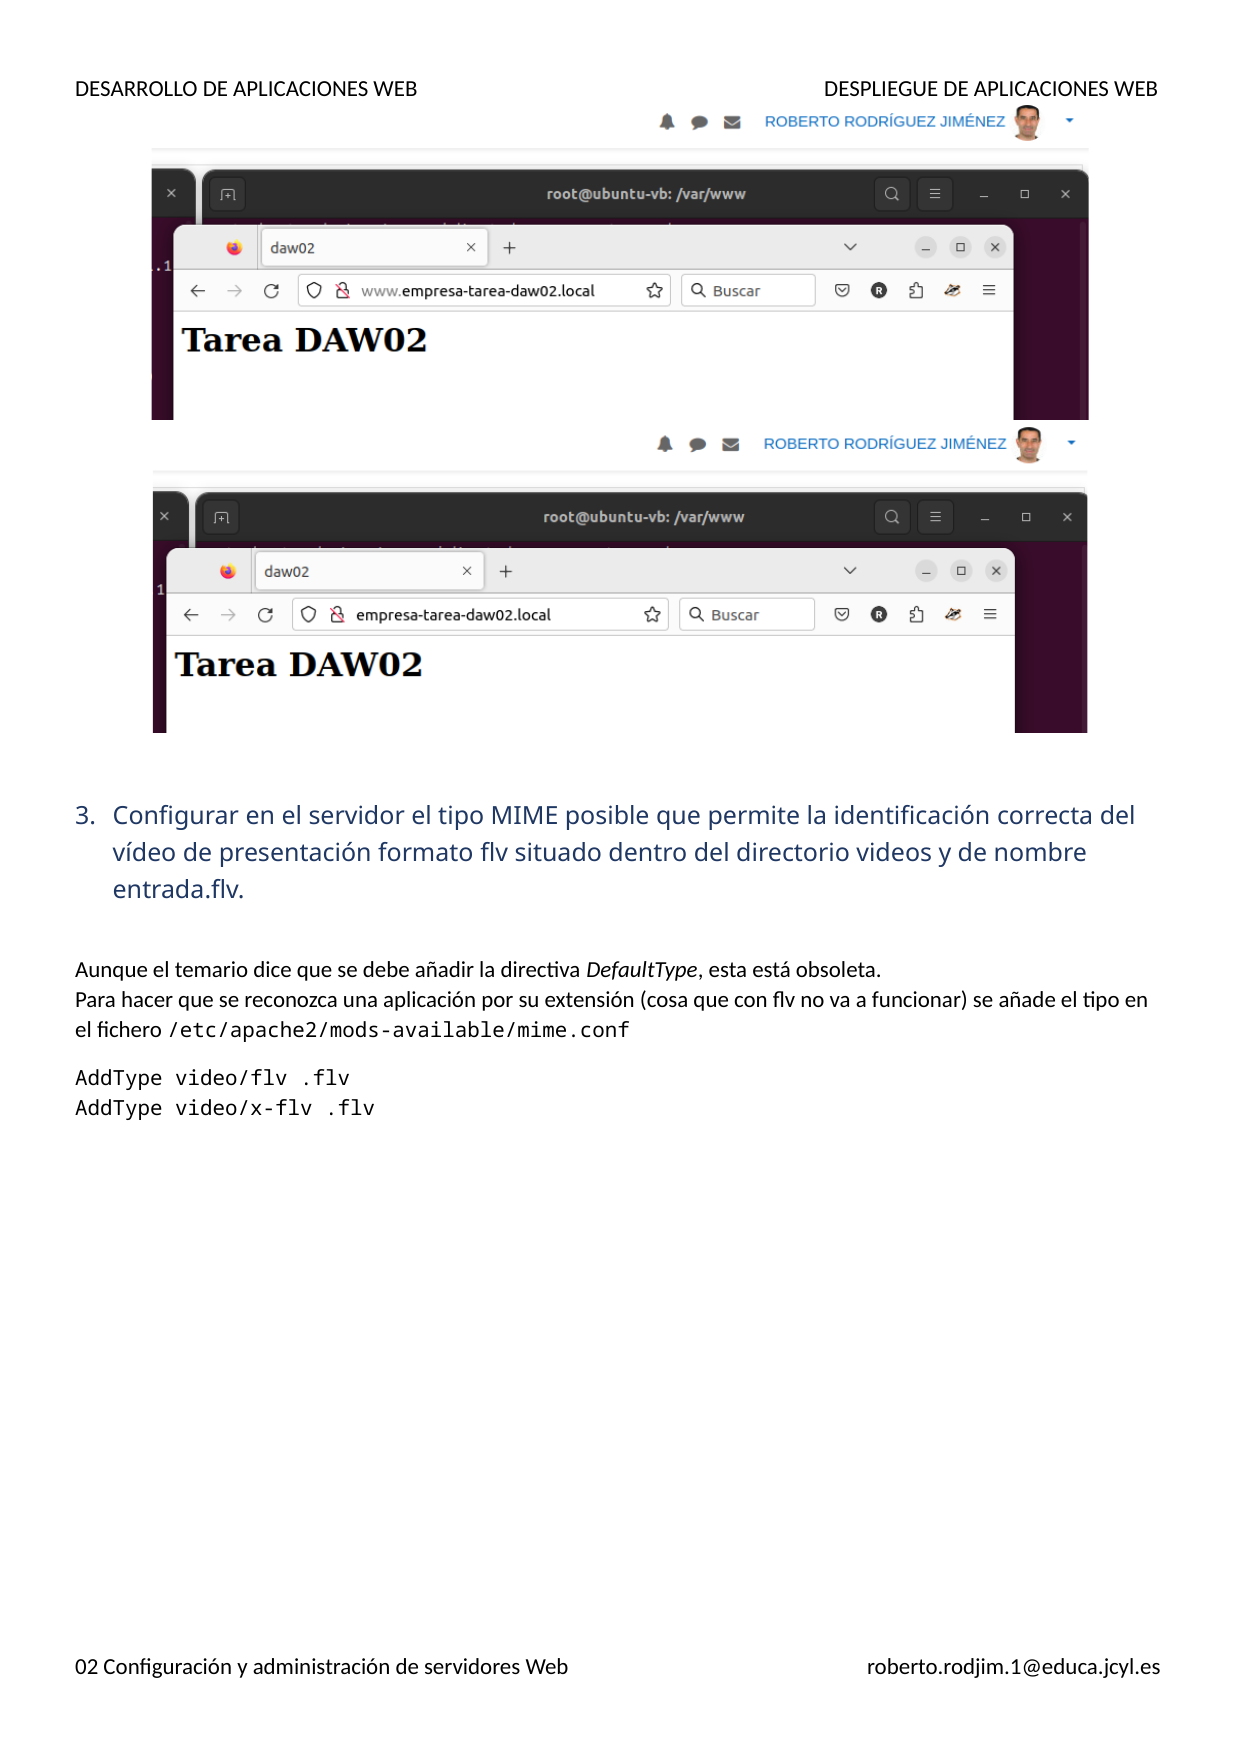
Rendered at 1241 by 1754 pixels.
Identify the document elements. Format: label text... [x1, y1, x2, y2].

subtitle Configurar en el servidor el tipo MIME posible que permite la identificación correcta del vídeo de presentación formato flv situado dentro del directorio videos y de nombre entrada.flv. [75, 798, 1165, 906]
picture [151, 101, 1089, 420]
text AddType video/flv .flv AddType video/x-flv .flv [75, 1063, 1165, 1122]
picture [152, 421, 1088, 733]
text Aunque el temario dice que se debe añadir la directiva DefaultType, esta está obsoleta. Para hacer que se reconozca una aplicación por su extensión (cosa que con flv no va a funcionar) se añade el tipo en el fichero /etc/apache2/mods-available/mime.conf [75, 955, 1165, 1044]
